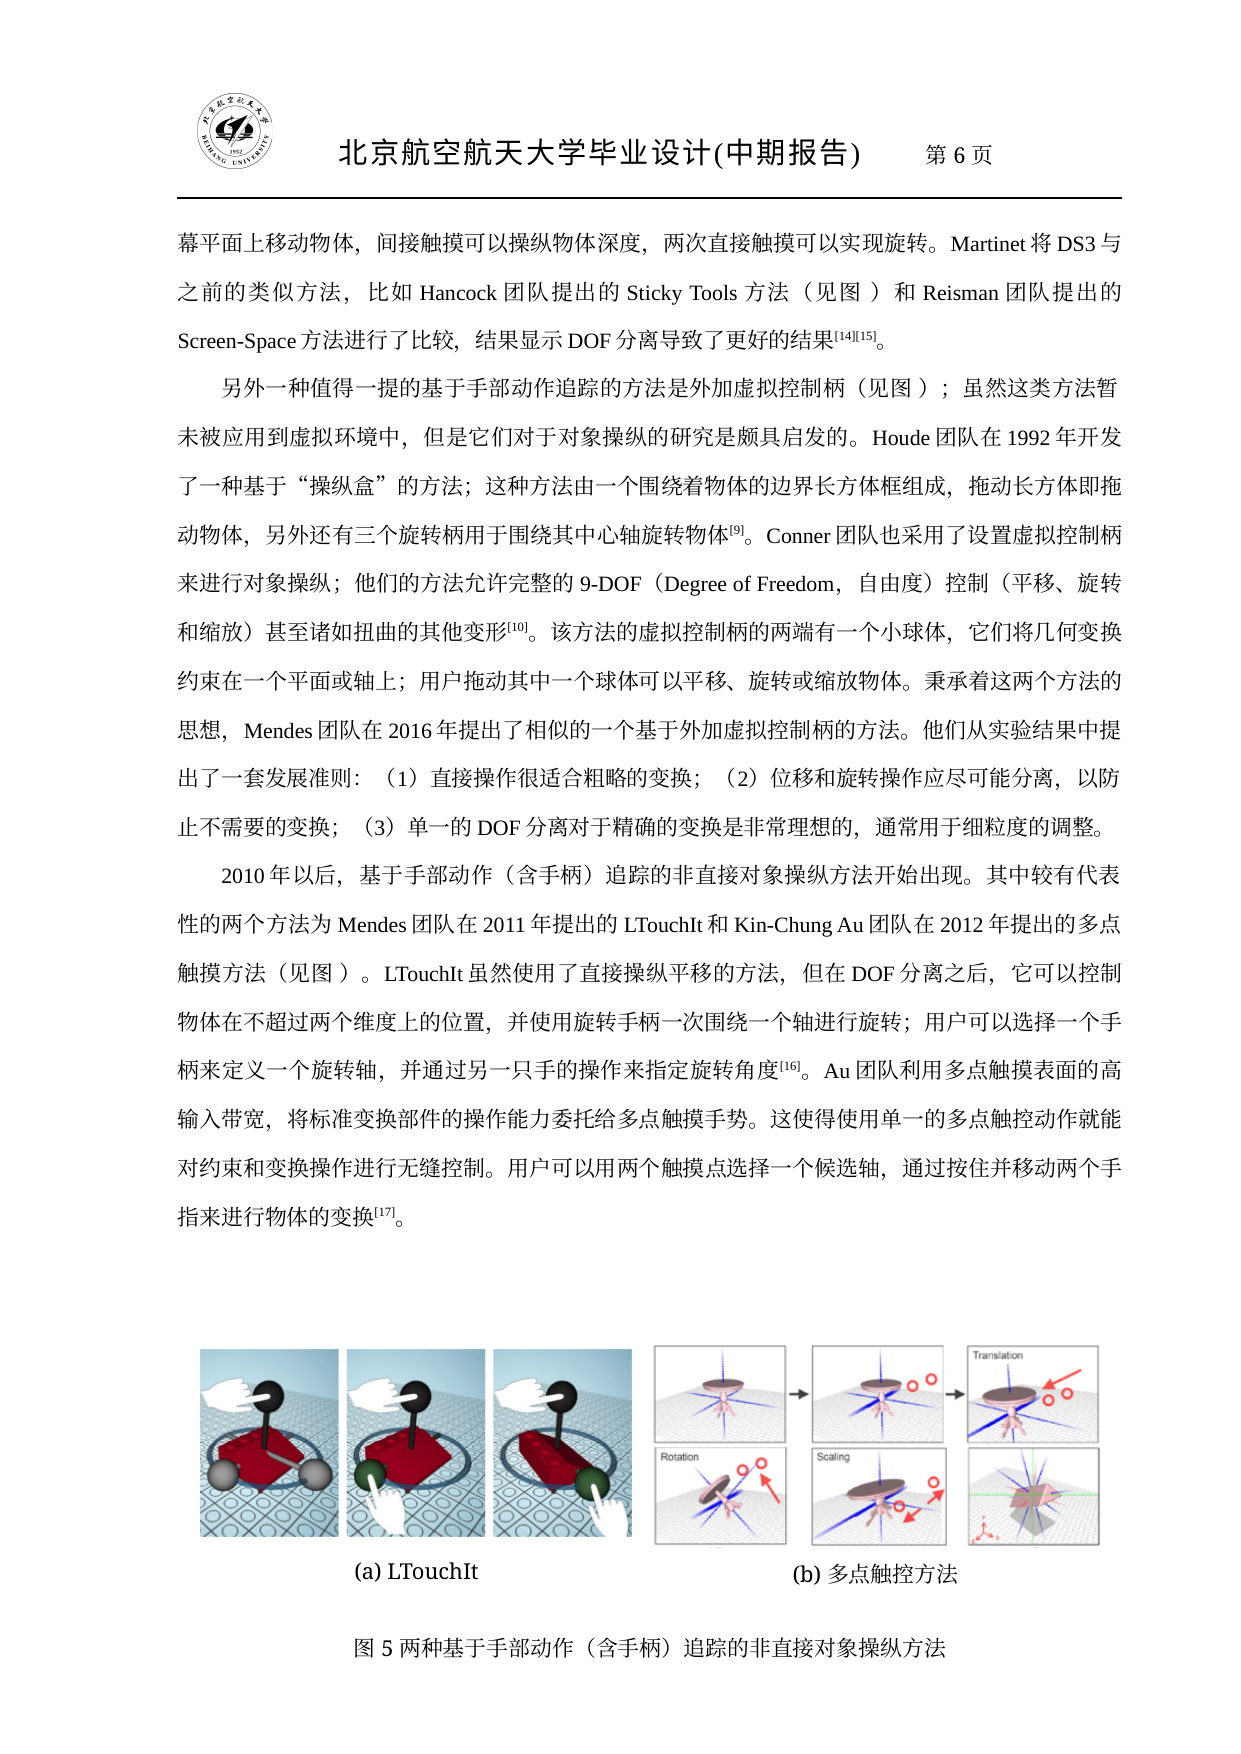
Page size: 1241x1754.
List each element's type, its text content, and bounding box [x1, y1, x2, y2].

text 基于双手的操纵在2008年被Noritaka Osawa团队提出[8]。该团队提出了一种用于在沉浸式虚拟环境中精确定位3D虚拟物体的单手和双手控制技术。这个方法提出了一种位置调整策略，包括一个类似于PRISM的用于减缓手部运动的比例系数以及一个被动的视角调整。该交互系统会自动将视角接近抓取点，使被操纵的物体看起来更大，从而更易于操控。为了有效控制这些调整，该团队提出了两种技术。第一种是基于单手操纵的；因为当用户想精确地操纵一个物体时，他们的手会慢慢移动，所以通过对单手的速度监测，系统可以判断当前对象是否需要精确操纵。另一种是基于两手间距离的；当用户两手之间的距离很小时，调整就会被激活。通过用户评估，位置和视点的调整比禁用这种调整有更好的操纵效率和用户体验。此外，该团队的测试结果还显示，双手控制比单手表现更好。承接双手直接操纵的方法，Martinet团队提出了两种移动3D对象的技术[12]。第一种扩展了许多CAD（Computer-aided Design，计算机辅助设计）应用程序中的视窗概念；它引入了四个视窗，每个视窗显示3D对象的不同视图。在其中一个视窗中触摸并拖动物体，可以在与该视窗平行的平面上平移物体。第二种方法被称为Z技术；Z技术只使用场景的一个视图（见图 ）。在这种技术中，第一次触摸触发在平行于视图的平面上移动物体，第二次触摸触发垂直于视图平面的前后运动。Martinet的初步评估表明，用户更喜欢Z技术。Martinet等人在Z技术的基础上进行了改进，推出了DS3，一种基于DOF分离的三维对象操纵技术[13]。与Z技术类似，一次直接触摸可以在屏幕平面上移动物体，间接触摸可以操纵物体深度，两次直接触摸可以实现旋转。Martinet将DS3与之前的类似方法，比如Hancock团队提出的Sticky Tools方法（见图 ）和Reisman团队提出的Screen-Space方法进行了比较，结果显示DOF分离导致了更好的结果[14][15]。 [177, 225, 1122, 355]
picture [195, 1343, 638, 1546]
text 另外一种值得一提的基于手部动作追踪的方法是外加虚拟控制柄（见图 ）；虽然这类方法暂未被应用到虚拟环境中，但是它们对于对象操纵的研究是颇具启发的。Houde团队在1992年开发了一种基于“操纵盒”的方法；这种方法由一个围绕着物体的边界长方体框组成，拖动长方体即拖动物体，另外还有三个旋转柄用于围绕其中心轴旋转物体[9]。Conner团队也采用了设置虚拟控制柄来进行对象操纵；他们的方法允许完整的9-DOF（Degree of Freedom，自由度）控制（平移、旋转和缩放）甚至诸如扭曲的其他变形[10]。该方法的虚拟控制柄的两端有一个小球体，它们将几何变换约束在一个平面或轴上；用户拖动其中一个球体可以平移、旋转或缩放物体。秉承着这两个方法的思想，Mendes团队在2016年提出了相似的一个基于外加虚拟控制柄的方法。他们从实验结果中提出了一套发展准则：（1）直接操作很适合粗略的变换；（2）位移和旋转操作应尽可能分离，以防止不需要的变换；（3）单一的DOF分离对于精确的变换是非常理想的，通常用于细粒度的调整。 [177, 371, 1122, 842]
picture [197, 93, 273, 169]
picture [646, 1345, 1103, 1444]
picture [649, 1447, 1105, 1548]
text 2010年以后，基于手部动作（含手柄）追踪的非直接对象操纵方法开始出现。其中较有代表性的两个方法为Mendes团队在2011年提出的LTouchIt和Kin-Chung Au团队在2012年提出的多点触摸方法（见图 ）。LTouchIt虽然使用了直接操纵平移的方法，但在DOF分离之后，它可以控制物体在不超过两个维度上的位置，并使用旋转手柄一次围绕一个轴进行旋转；用户可以选择一个手柄来定义一个旋转轴，并通过另一只手的操作来指定旋转角度[16]。Au团队利用多点触摸表面的高输入带宽，将标准变换部件的操作能力委托给多点触摸手势。这使得使用单一的多点触控动作就能对约束和变换操作进行无缝控制。用户可以用两个触摸点选择一个候选轴，通过按住并移动两个手指来进行物体的变换[17]。 [177, 858, 1122, 1232]
